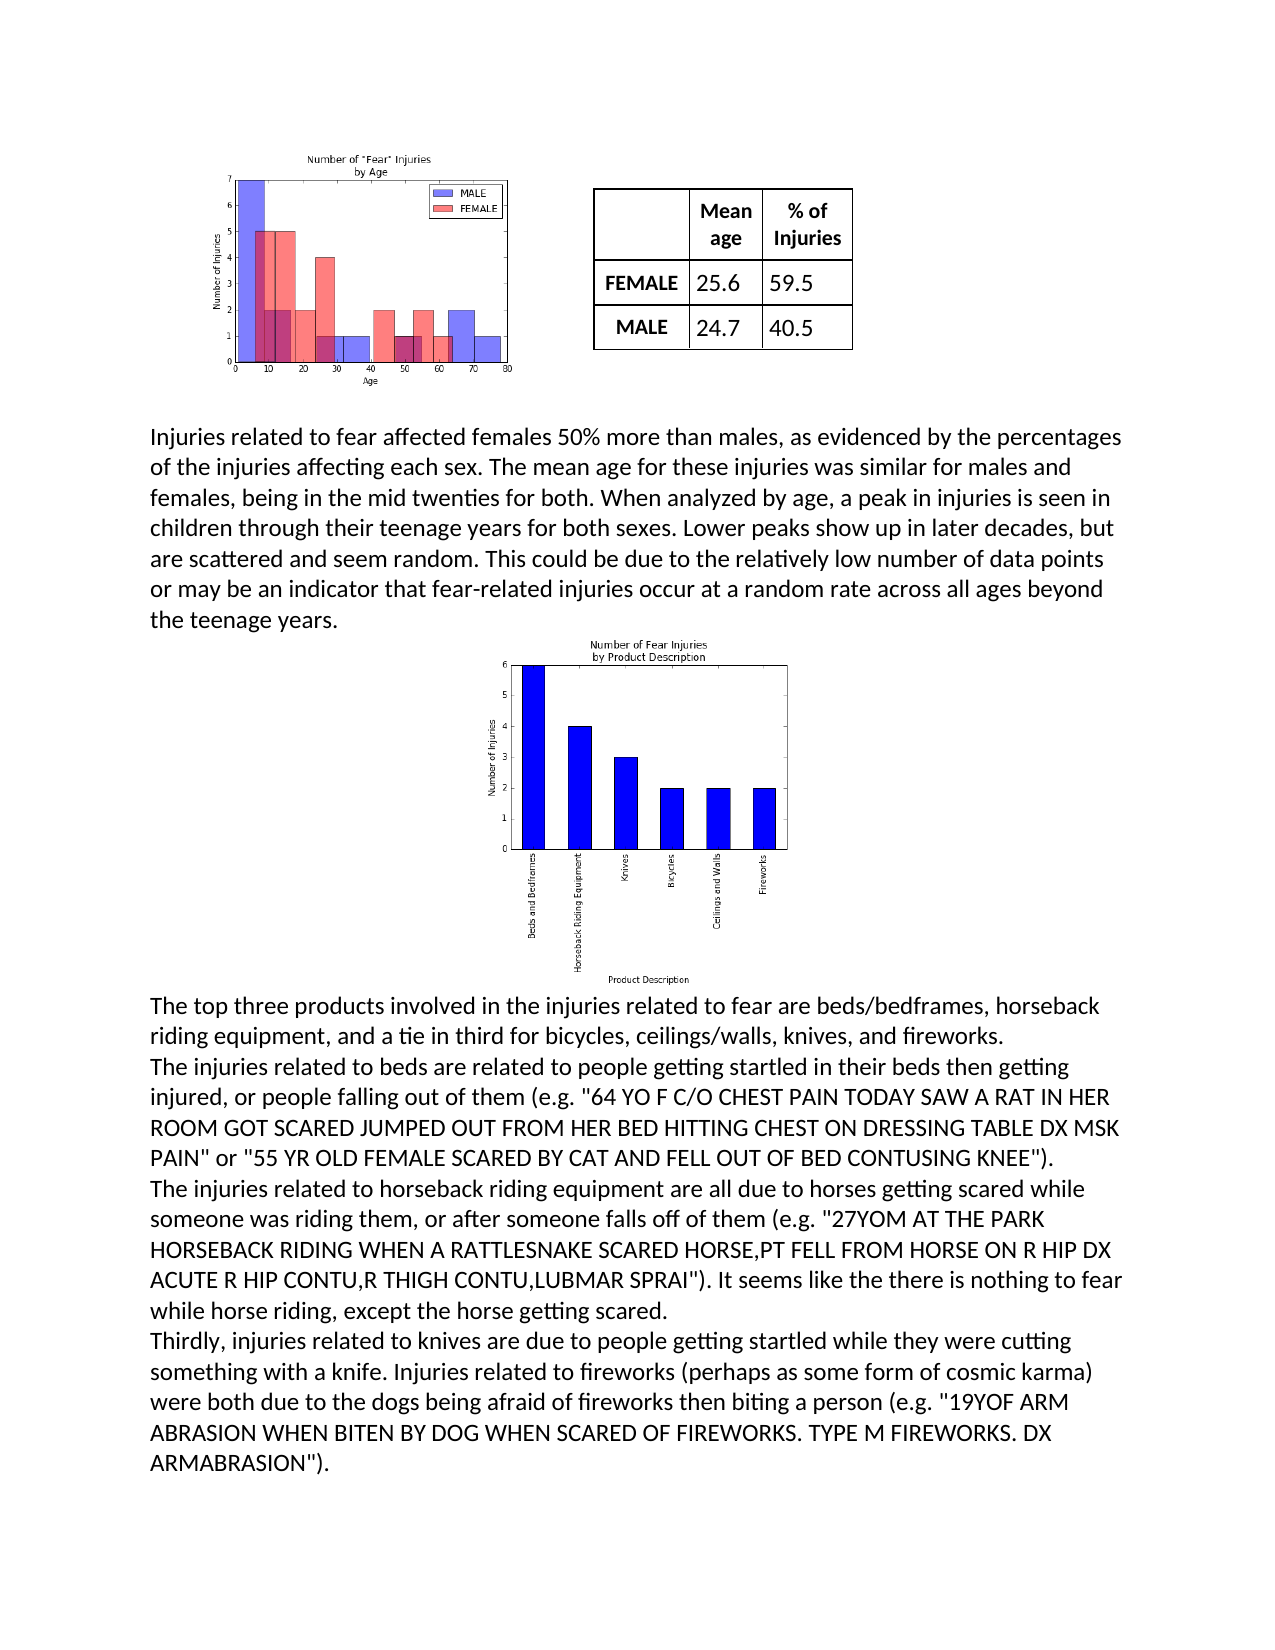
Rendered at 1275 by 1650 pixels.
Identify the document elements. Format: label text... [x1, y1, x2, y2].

table_cell FEMALE [595, 261, 689, 304]
text The top three products involved in the injuries related to fear are beds/bedframes, horseback riding equipment, and a tie in third for bicycles, ceilings/walls, knives, and fireworks. The injuries related to beds are related to people getting startled in their beds then getting injured, or people falling out of them (e.g. "64 YO F C/O CHEST PAIN TODAY SAW A RAT IN HER ROOM GOT SCARED JUMPED OUT FROM HER BED HITTING CHEST ON DRESSING TABLE DX MSK PAIN" or "55 YR OLD FEMALE SCARED BY CAT AND FELL OUT OF BED CONTUSING KNEE"). The injuries related to horseback riding equipment are all due to horses getting scared while someone was riding them, or after someone falls off of them (e.g. "27YOM AT THE PARK HORSEBACK RIDING WHEN A RATTLESNAKE SCARED HORSE,PT FELL FROM HORSE ON R HIP DX ACUTE R HIP CONTU,R THIGH CONTU,LUBMAR SPRAI"). It seems like the there is nothing to fear while horse riding, except the horse getting scared. Thirdly, injuries related to knives are due to people getting startled while they were cutting something with a knife. Injuries related to fireworks (perhaps as some form of cosmic karma) were both due to the dogs being afraid of fireworks then biting a person (e.g. "19YOF ARM ABRASION WHEN BITEN BY DOG WHEN SCARED OF FIREWORKS. TYPE M FIREWORKS. DX ARMABRASION"). [150, 990, 1125, 1478]
text Injuries related to fear affected females 50% more than males, as evidenced by the percentages of the injuries affecting each sex. The mean age for these injuries was similar for males and females, being in the mid twenties for both. When analyzed by age, a peak in injuries is seen in children through their teenage years for both sexes. Lower peaks show up in later decades, but are scattered and seem random. This could be due to the relatively low number of data points or may be an indicator that fear-related injuries occur at a random rate across all ages beyond the teenage years. [150, 421, 1125, 634]
table_header [595, 190, 689, 259]
table_cell 40.5 [763, 306, 852, 348]
table_header % of Injuries [763, 190, 852, 259]
table_cell MALE [595, 306, 689, 348]
picture [208, 150, 517, 391]
table_cell 59.5 [763, 261, 852, 304]
picture [483, 634, 792, 990]
table_header Mean age [690, 190, 762, 259]
table_cell 24.7 [690, 306, 762, 348]
table_cell 25.6 [690, 261, 762, 304]
